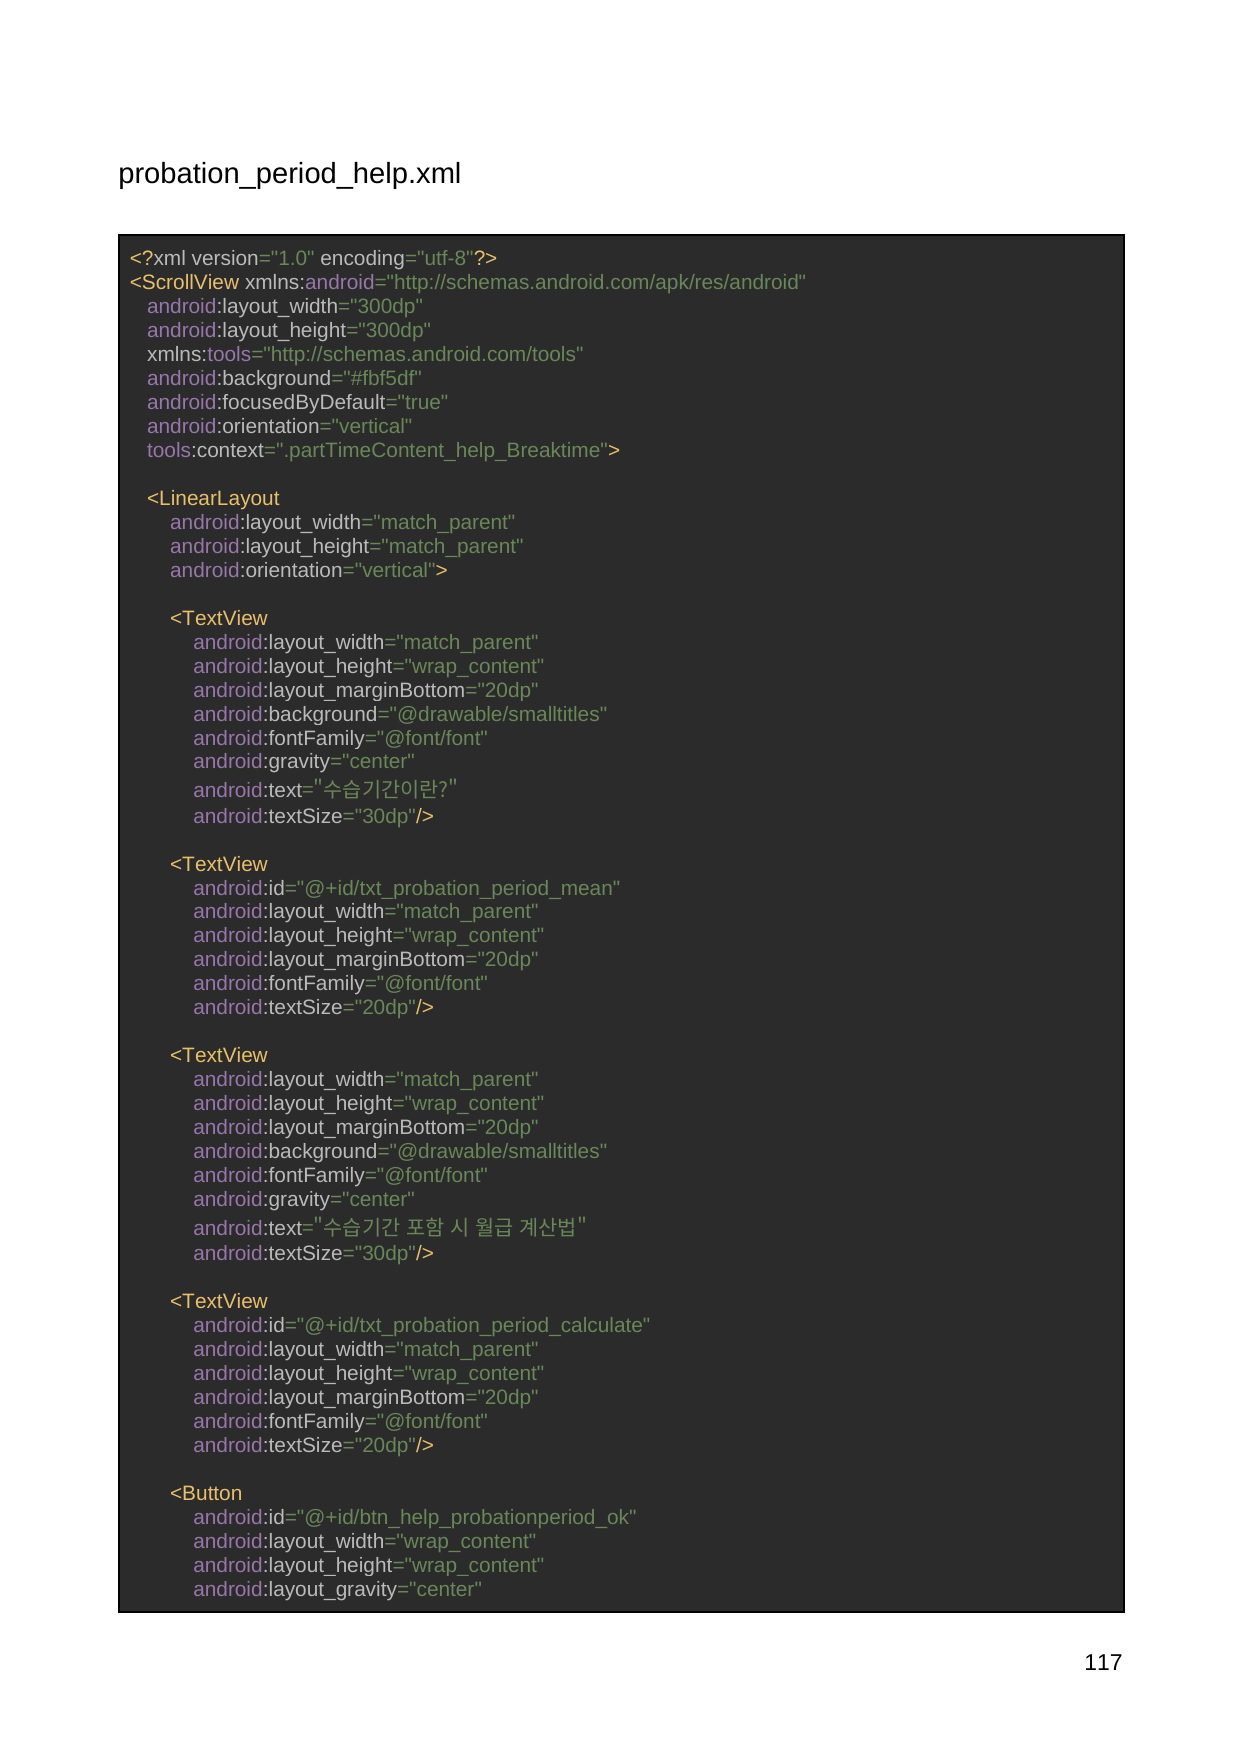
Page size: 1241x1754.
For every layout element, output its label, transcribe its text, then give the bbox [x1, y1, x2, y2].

text probation_period_help.xml [118, 157, 1122, 190]
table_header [120, 236, 1123, 1611]
